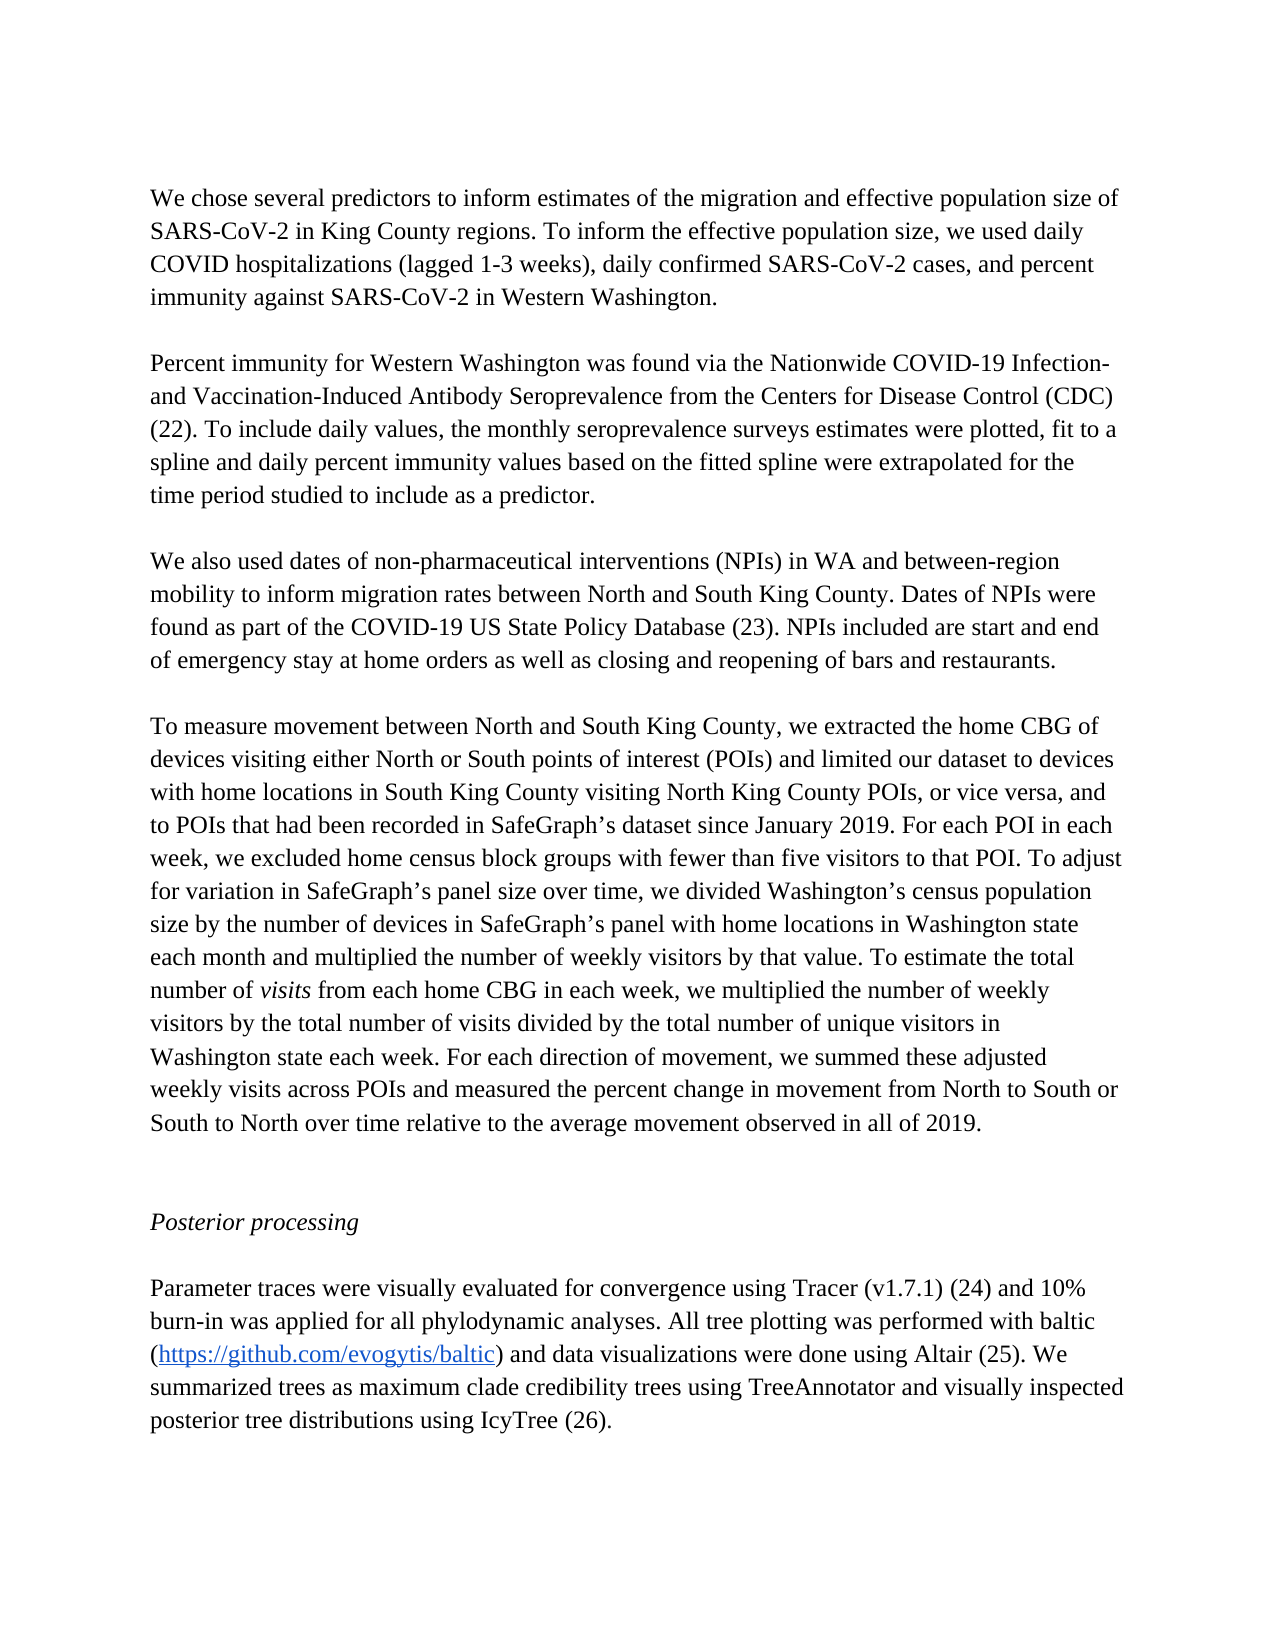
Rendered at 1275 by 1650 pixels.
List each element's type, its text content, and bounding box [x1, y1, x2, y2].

text Posterior processing [150, 1207, 1125, 1235]
text Parameter traces were visually evaluated for convergence using Tracer (v1.7.1) (24) and 10% burn-in was applied for all phylodynamic analyses. All tree plotting was performed with baltic (https://github.com/evogytis/baltic) and data visualizations were done using Altair (25). We summarized trees as maximum clade credibility trees using TreeAnnotator and visually inspected posterior tree distributions using IcyTree (26). [150, 1273, 1125, 1433]
text Percent immunity for Western Washington was found via the Nationwide COVID-19 Infection- and Vaccination-Induced Antibody Seroprevalence from the Centers for Disease Control (CDC) (22). To include daily values, the monthly seroprevalence surveys estimates were plotted, fit to a spline and daily percent immunity values based on the fitted spline were extrapolated for the time period studied to include as a predictor. [150, 348, 1125, 509]
text We chose several predictors to inform estimates of the migration and effective population size of SARS-CoV-2 in King County regions. To inform the effective population size, we used daily COVID hospitalizations (lagged 1-3 weeks), daily confirmed SARS-CoV-2 cases, and percent immunity against SARS-CoV-2 in Western Washington. [150, 183, 1125, 311]
text To measure movement between North and South King County, we extracted the home CBG of devices visiting either North or South points of interest (POIs) and limited our dataset to devices with home locations in South King County visiting North King County POIs, or vice versa, and to POIs that had been recorded in SafeGraph’s dataset since January 2019. For each POI in each week, we excluded home census block groups with fewer than five visitors to that POI. To adjust for variation in SafeGraph’s panel size over time, we divided Washington’s census population size by the number of devices in SafeGraph’s panel with home locations in Washington state each month and multiplied the number of weekly visitors by that value. To estimate the total number of visits from each home CBG in each week, we multiplied the number of weekly visitors by the total number of visits divided by the total number of unique visitors in Washington state each week. For each direction of movement, we summed these adjusted weekly visits across POIs and measured the percent change in movement from North to South or South to North over time relative to the average movement observed in all of 2019. [150, 711, 1125, 1136]
text We also used dates of non-pharmaceutical interventions (NPIs) in WA and between-region mobility to inform migration rates between North and South King County. Dates of NPIs were found as part of the COVID-19 US State Policy Database (23). NPIs included are start and end of emergency stay at home orders as well as closing and reopening of bars and restaurants. [150, 546, 1125, 674]
